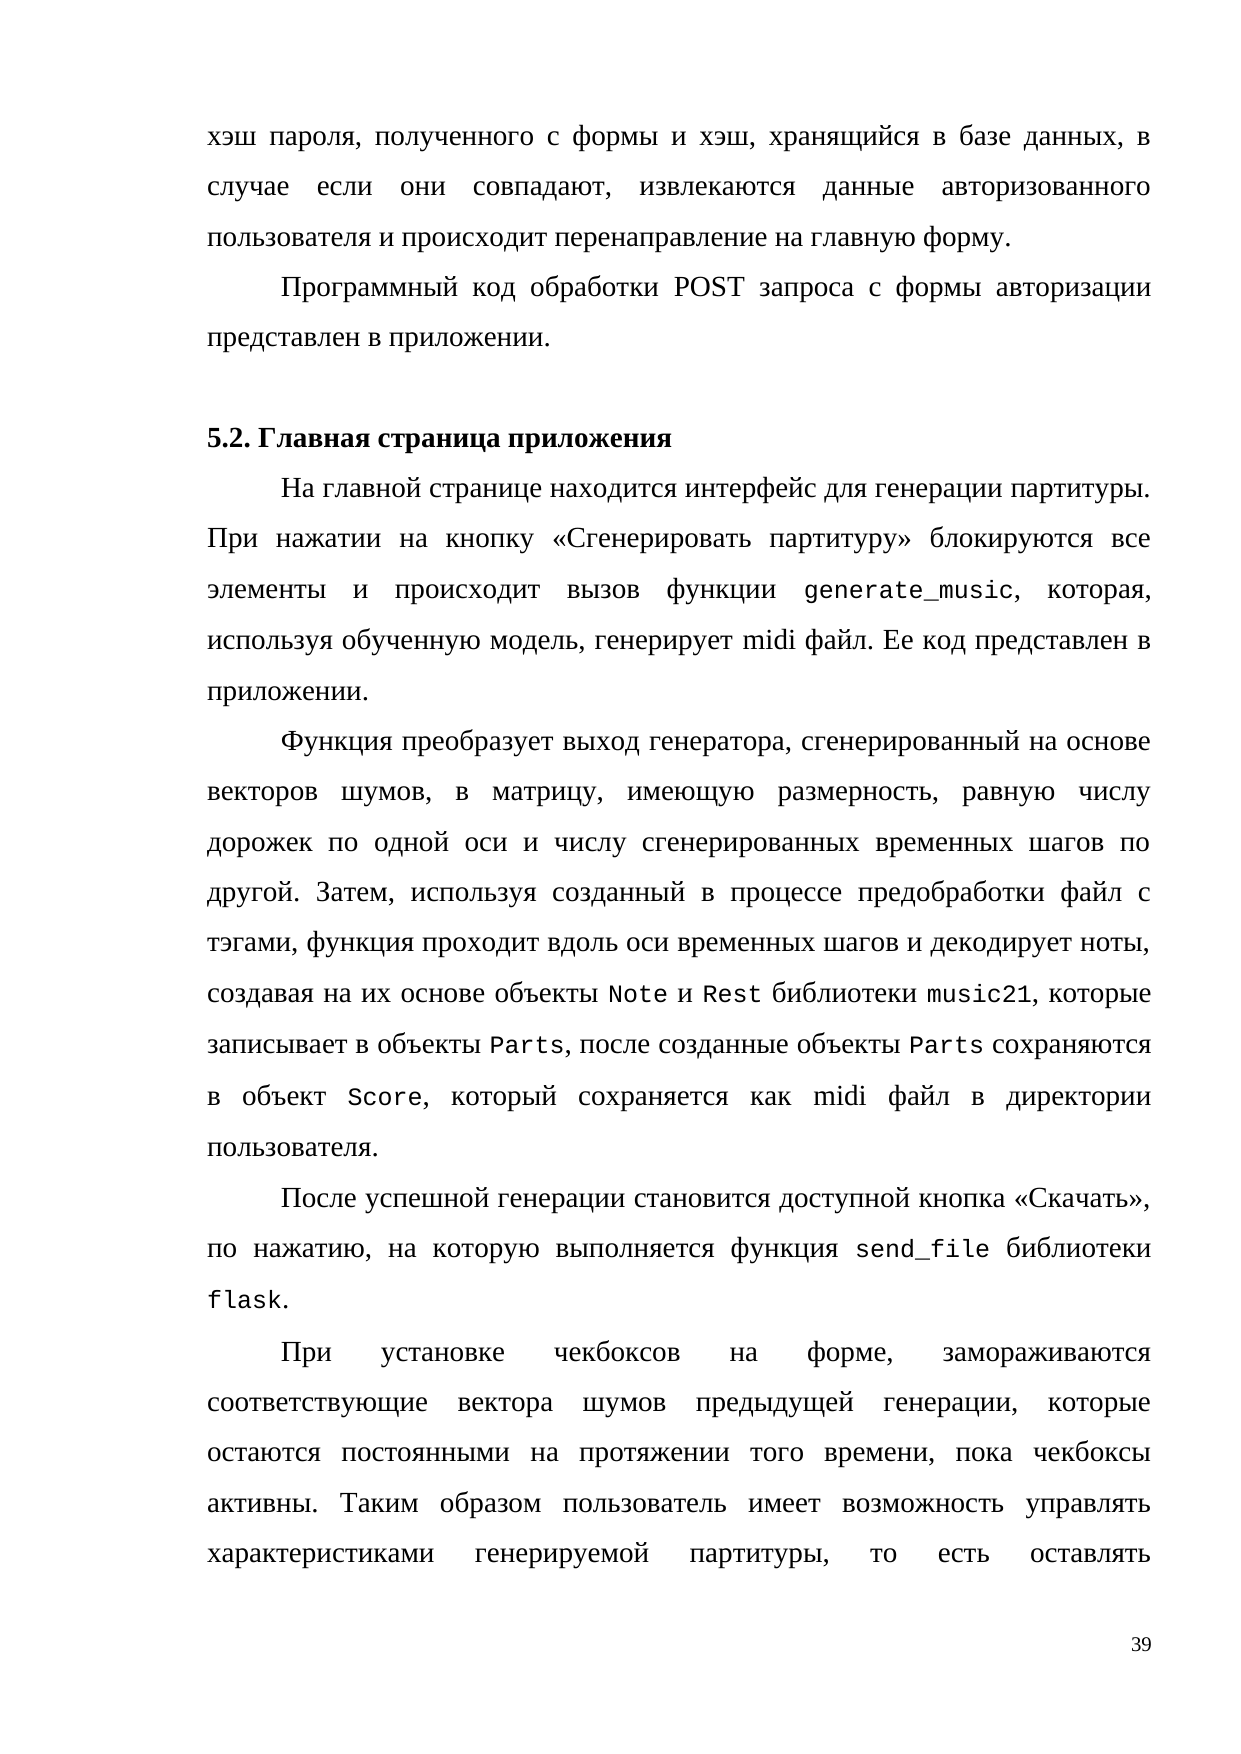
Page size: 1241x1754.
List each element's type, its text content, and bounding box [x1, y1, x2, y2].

list Программный код обработки POST запроса с формы авторизации представлен в приложении. [207, 269, 1152, 353]
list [207, 118, 1152, 252]
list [207, 1334, 1152, 1568]
list После успешной генерации становится доступной кнопка «Скачать», по нажатию, на которую выполняется функция send_file библиотеки flask. [207, 1180, 1152, 1316]
list На главной странице находится интерфейс для генерации партитуры. При нажатии на кнопку «Сгенерировать партитуру» блокируются все элементы и происходит вызов функции generate_music, которая, используя обученную модель, генерирует midi файл. Ее код представлен в приложении. [207, 470, 1152, 706]
subtitle 5.2. Главная страница приложения [207, 420, 1152, 453]
list Функция преобразует выход генератора, сгенерированный на основе векторов шумов, в матрицу, имеющую размерность, равную числу дорожек по одной оси и числу сгенерированных временных шагов по другой. Затем, используя созданный в процессе предобработки файл с тэгами, функция проходит вдоль оси временных шагов и декодирует ноты, создавая на их основе объекты Note и Rest библиотеки music21, которые записывает в объекты Parts, после созданные объекты Parts сохраняются в объект Score, который сохраняется как midi файл в директории пользователя. [207, 723, 1152, 1163]
